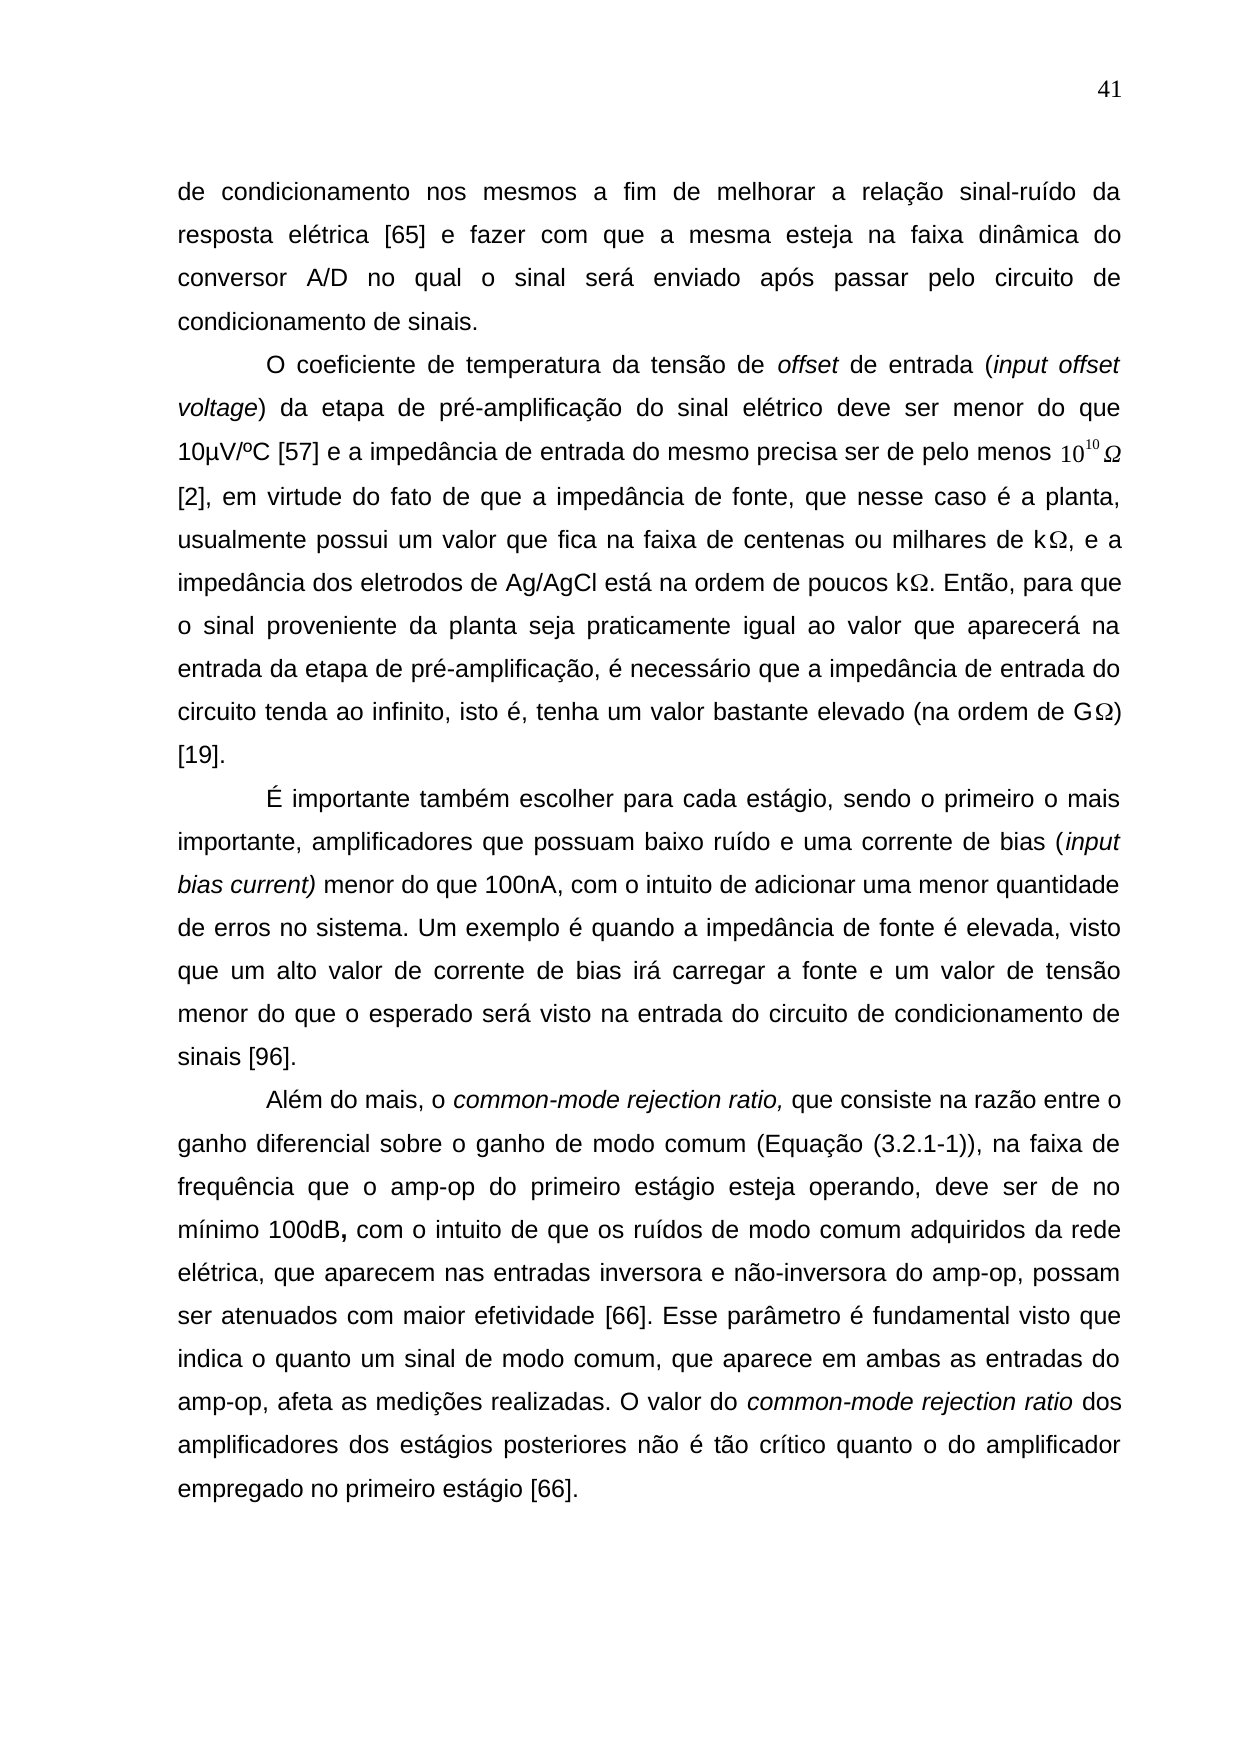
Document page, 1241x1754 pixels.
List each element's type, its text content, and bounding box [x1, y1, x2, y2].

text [177, 177, 1122, 335]
text Além do mais, o common-mode rejection ratio, que consiste na razão entre o ganho diferencial sobre o ganho de modo comum (Equação (3.2.1-1)), na faixa de frequência que o amp-op do primeiro estágio esteja operando, deve ser de no mínimo 100dB, com o intuito de que os ruídos de modo comum adquiridos da rede elétrica, que aparecem nas entradas inversora e não-inversora do amp-op, possam ser atenuados com maior efetividade [66]. Esse parâmetro é fundamental visto que indica o quanto um sinal de modo comum, que aparece em ambas as entradas do amp-op, afeta as medições realizadas. O valor do common-mode rejection ratio dos amplificadores dos estágios posteriores não é tão crítico quanto o do amplificador empregado no primeiro estágio [66]. [177, 1086, 1122, 1502]
text É importante também escolher para cada estágio, sendo o primeiro o mais importante, amplificadores que possuam baixo ruído e uma corrente de bias (input bias current) menor do que 100nA, com o intuito de adicionar uma menor quantidade de erros no sistema. Um exemplo é quando a impedância de fonte é elevada, visto que um alto valor de corrente de bias irá carregar a fonte e um valor de tensão menor do que o esperado será visto na entrada do circuito de condicionamento de sinais [96]. [177, 784, 1122, 1071]
text O coeficiente de temperatura da tensão de offset de entrada (input offset voltage) da etapa de pré-amplificação do sinal elétrico deve ser menor do que 10µV/ºC [57] e a impedância de entrada do mesmo precisa ser de pelo menos [2], em virtude do fato de que a impedância de fonte, que nesse caso é a planta, usualmente possui um valor que fica na faixa de centenas ou milhares de k, e a impedância dos eletrodos de Ag/AgCl está na ordem de poucos k. Então, para que o sinal proveniente da planta seja praticamente igual ao valor que aparecerá na entrada da etapa de pré-amplificação, é necessário que a impedância de entrada do circuito tenda ao infinito, isto é, tenha um valor bastante elevado (na ordem de G) [19]. [177, 350, 1122, 769]
